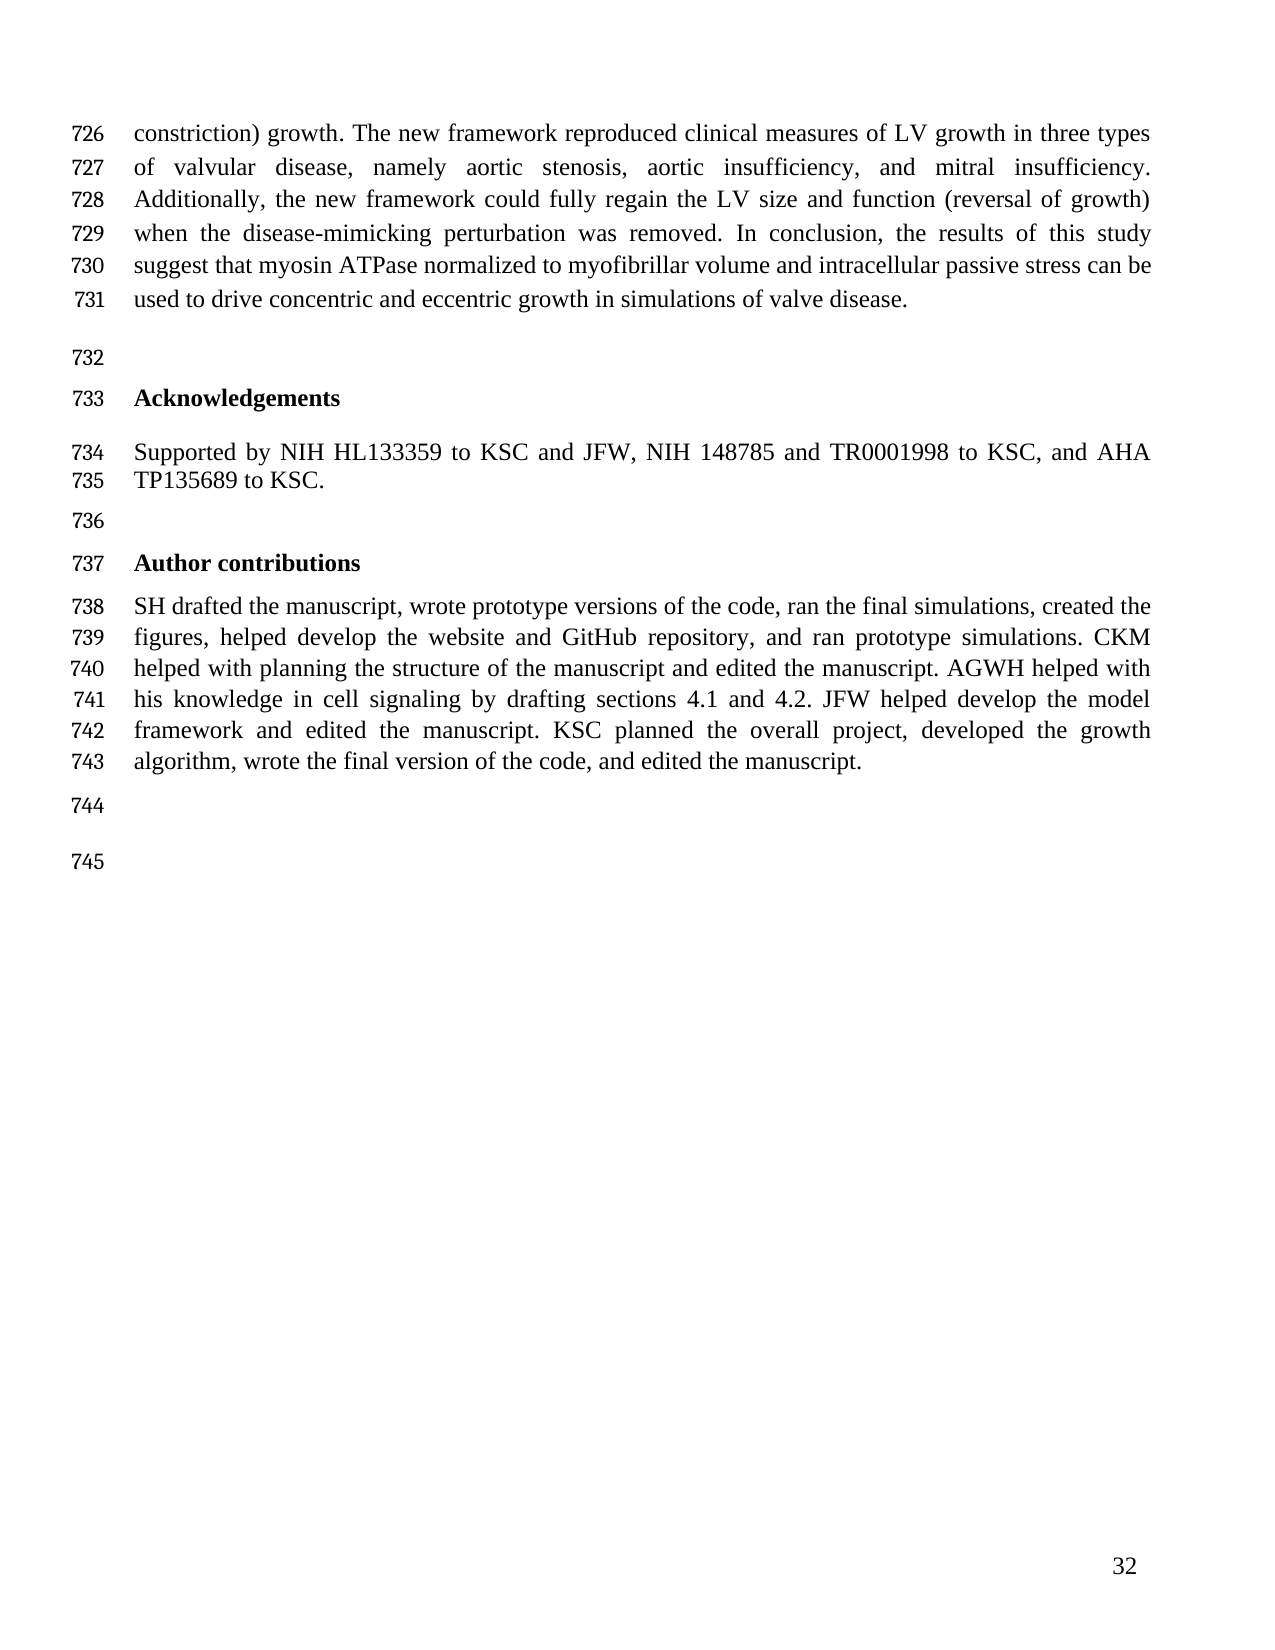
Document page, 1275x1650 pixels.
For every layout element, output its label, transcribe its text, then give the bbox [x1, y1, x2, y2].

text Acknowledgements [133, 383, 1152, 412]
text SH drafted the manuscript, wrote prototype versions of the code, ran the final simulations, created the figures, helped develop the website and GitHub repository, and ran prototype simulations. CKM helped with planning the structure of the manuscript and edited the manuscript. AGWH helped with his knowledge in cell signaling by drafting sections 4.1 and 4.2. JFW helped develop the model framework and edited the manuscript. KSC planned the overall project, developed the growth algorithm, wrote the final version of the code, and edited the manuscript. [133, 591, 1152, 775]
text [133, 118, 1152, 312]
subtitle Supported by NIH HL133359 to KSC and JFW, NIH 148785 and TR0001998 to KSC, and AHA TP135689 to KSC. [133, 437, 1152, 494]
text Author contributions [133, 548, 1152, 576]
